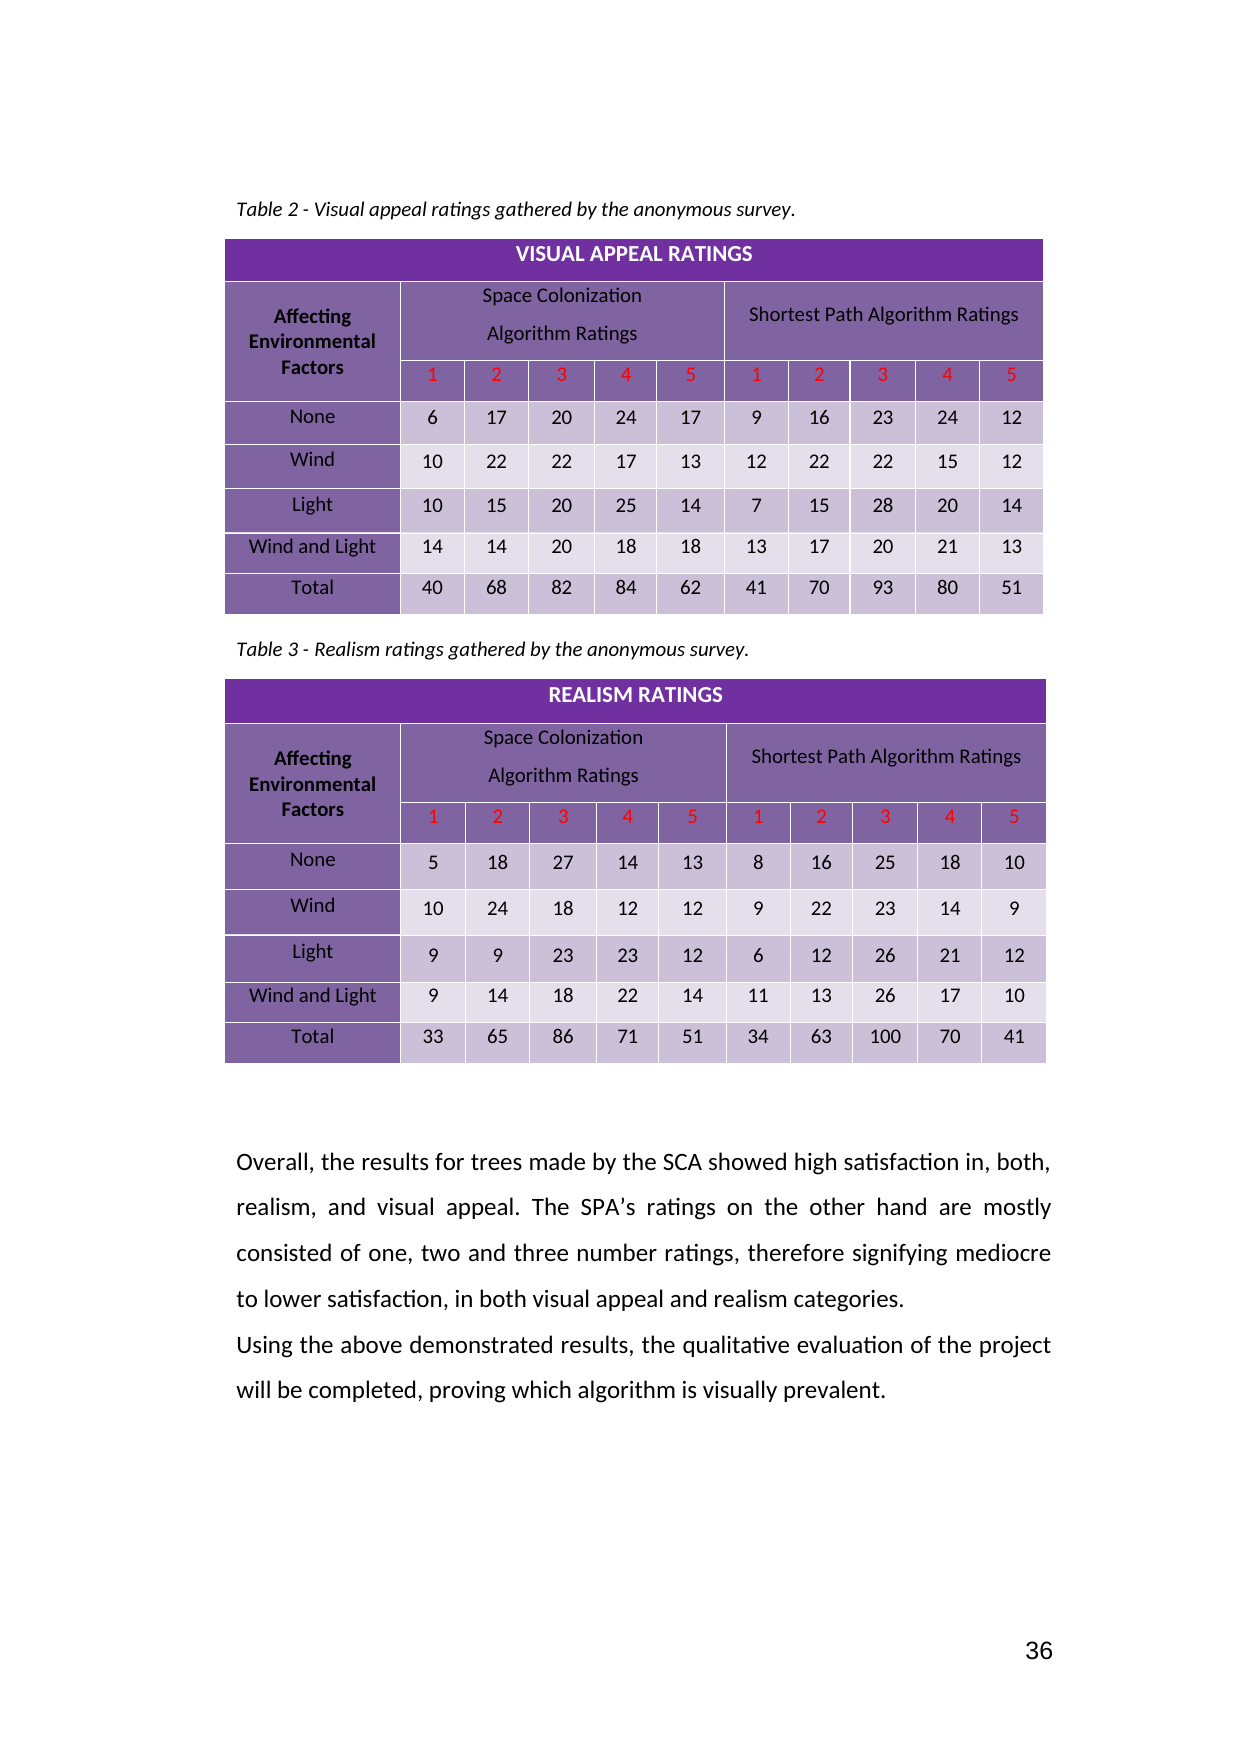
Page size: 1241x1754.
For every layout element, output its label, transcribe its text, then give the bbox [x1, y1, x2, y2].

table_cell 9 [727, 890, 790, 934]
table_cell 3 [853, 803, 917, 843]
table_cell 14 [597, 844, 658, 889]
table_cell Total [225, 574, 400, 614]
table_cell 2 [465, 361, 528, 401]
table_cell 86 [530, 1023, 596, 1063]
table_cell 23 [530, 936, 596, 982]
table_cell None [225, 844, 400, 889]
table_cell None [225, 402, 400, 444]
table_cell Wind [225, 890, 400, 934]
table_cell 4 [595, 361, 656, 401]
table_cell 84 [595, 574, 656, 614]
table_cell 4 [597, 803, 658, 843]
table_cell 21 [916, 534, 979, 573]
table_cell 28 [851, 489, 915, 532]
table_cell 16 [789, 402, 849, 444]
table_cell 12 [659, 936, 726, 982]
table_cell 14 [466, 983, 529, 1022]
table_cell Affecting Environmental Factors [225, 282, 400, 401]
table_cell 18 [918, 844, 981, 889]
table_cell 15 [465, 489, 528, 532]
table_cell 14 [657, 489, 724, 532]
table_cell 7 [725, 489, 788, 532]
table_cell 13 [791, 983, 852, 1022]
table_cell 22 [851, 445, 915, 488]
table_cell 13 [657, 445, 724, 488]
table_cell 23 [851, 402, 915, 444]
table_cell 5 [657, 361, 724, 401]
table_cell 9 [401, 983, 465, 1022]
table_cell 18 [595, 534, 656, 573]
table_cell 25 [595, 489, 656, 532]
table_cell 18 [530, 983, 596, 1022]
table_cell 70 [918, 1023, 981, 1063]
table_cell 10 [401, 890, 465, 934]
table_cell 24 [466, 890, 529, 934]
table_cell 9 [725, 402, 788, 444]
table_cell 1 [725, 361, 788, 401]
table_cell 23 [853, 890, 917, 934]
table_cell 63 [791, 1023, 852, 1063]
text Table 2 - Visual appeal ratings gathered by the anonymous survey. [236, 196, 1053, 221]
table_cell 20 [851, 534, 915, 573]
table_cell 17 [465, 402, 528, 444]
table_cell 23 [597, 936, 658, 982]
table_cell 82 [529, 574, 594, 614]
table_cell 41 [725, 574, 788, 614]
table_cell 22 [465, 445, 528, 488]
table_cell Wind and Light [225, 983, 400, 1022]
table_cell 24 [595, 402, 656, 444]
table_cell 17 [595, 445, 656, 488]
table_cell Wind and Light [225, 534, 400, 573]
table_cell 26 [853, 936, 917, 982]
table_cell 5 [980, 361, 1043, 401]
table_cell 65 [466, 1023, 529, 1063]
table_cell 1 [401, 803, 465, 843]
table_cell 12 [982, 936, 1046, 982]
table_cell 41 [982, 1023, 1046, 1063]
table_cell 6 [727, 936, 790, 982]
table_cell 71 [597, 1023, 658, 1063]
table_cell Total [225, 1023, 400, 1063]
table_cell Space Colonization Algorithm Ratings [401, 282, 724, 360]
table_cell 12 [791, 936, 852, 982]
table_cell 40 [401, 574, 464, 614]
table_cell 1 [401, 361, 464, 401]
table_cell 26 [853, 983, 917, 1022]
table_cell 17 [789, 534, 849, 573]
table_cell 13 [725, 534, 788, 573]
table_cell Affecting Environmental Factors [225, 724, 400, 843]
table_cell Wind [225, 445, 400, 488]
table_cell 12 [980, 445, 1043, 488]
table_cell 3 [529, 361, 594, 401]
table_cell 93 [851, 574, 915, 614]
table_header VISUAL APPEAL RATINGS [225, 239, 1043, 281]
table_cell 70 [789, 574, 849, 614]
table_cell 2 [791, 803, 852, 843]
table_cell 22 [789, 445, 849, 488]
table_cell 25 [853, 844, 917, 889]
table_cell 5 [401, 844, 465, 889]
table_cell 15 [916, 445, 979, 488]
table_cell 10 [401, 489, 464, 532]
table_cell 12 [659, 890, 726, 934]
table_cell Light [225, 489, 400, 532]
table_cell 68 [465, 574, 528, 614]
table_cell 10 [401, 445, 464, 488]
table_cell Shortest Path Algorithm Ratings [725, 282, 1043, 360]
table_cell 18 [466, 844, 529, 889]
table_cell 13 [980, 534, 1043, 573]
table_cell 14 [980, 489, 1043, 532]
table_cell 22 [529, 445, 594, 488]
table_cell 14 [918, 890, 981, 934]
table_cell 4 [918, 803, 981, 843]
table_cell 9 [401, 936, 465, 982]
table_cell 18 [657, 534, 724, 573]
table_cell 4 [916, 361, 979, 401]
table_cell 80 [916, 574, 979, 614]
table_cell 10 [982, 983, 1046, 1022]
table_cell 21 [918, 936, 981, 982]
table_cell Shortest Path Algorithm Ratings [727, 724, 1046, 802]
table_cell 34 [727, 1023, 790, 1063]
table_cell 2 [466, 803, 529, 843]
text Using the above demonstrated results, the qualitative evaluation of the project will be completed, proving which algorithm is visually prevalent. [236, 1329, 1053, 1405]
text Table 3 - Realism ratings gathered by the anonymous survey. [236, 242, 1053, 661]
table_cell 22 [597, 983, 658, 1022]
table_cell 22 [791, 890, 852, 934]
table_cell 33 [401, 1023, 465, 1063]
table_cell 12 [725, 445, 788, 488]
table_cell 8 [727, 844, 790, 889]
table_cell 3 [851, 361, 915, 401]
text Overall, the results for trees made by the SCA showed high satisfaction in, both, realism, and visual appeal. The SPA’s ratings on the other hand are mostly consisted of one, two and three number ratings, therefore signifying mediocre to lower satisfaction, in both visual appeal and realism categories. [236, 1146, 1053, 1313]
table_cell 14 [465, 534, 528, 573]
table_cell 18 [530, 890, 596, 934]
table_cell 20 [529, 402, 594, 444]
table_cell 5 [659, 803, 726, 843]
table_cell Space Colonization Algorithm Ratings [401, 724, 726, 802]
table_cell 20 [529, 489, 594, 532]
table_cell 2 [789, 361, 849, 401]
table_cell Light [225, 936, 400, 982]
table_cell 13 [659, 844, 726, 889]
table_cell 9 [982, 890, 1046, 934]
table_cell 100 [853, 1023, 917, 1063]
table_cell 11 [727, 983, 790, 1022]
table_cell 6 [401, 402, 464, 444]
table_cell 12 [597, 890, 658, 934]
table_cell 17 [657, 402, 724, 444]
table_header REALISM RATINGS [225, 679, 1046, 723]
table_cell 17 [918, 983, 981, 1022]
table_cell 3 [530, 803, 596, 843]
table_cell 27 [530, 844, 596, 889]
table_cell 10 [982, 844, 1046, 889]
table_cell 12 [980, 402, 1043, 444]
table_cell 62 [657, 574, 724, 614]
table_cell 51 [980, 574, 1043, 614]
table_cell 1 [727, 803, 790, 843]
table_cell 14 [659, 983, 726, 1022]
table_cell 9 [466, 936, 529, 982]
table_cell 20 [529, 534, 594, 573]
table_cell 14 [401, 534, 464, 573]
table_cell 16 [791, 844, 852, 889]
table_cell 20 [916, 489, 979, 532]
table_cell 15 [789, 489, 849, 532]
table_cell 51 [659, 1023, 726, 1063]
table_cell 24 [916, 402, 979, 444]
table_cell 5 [982, 803, 1046, 843]
